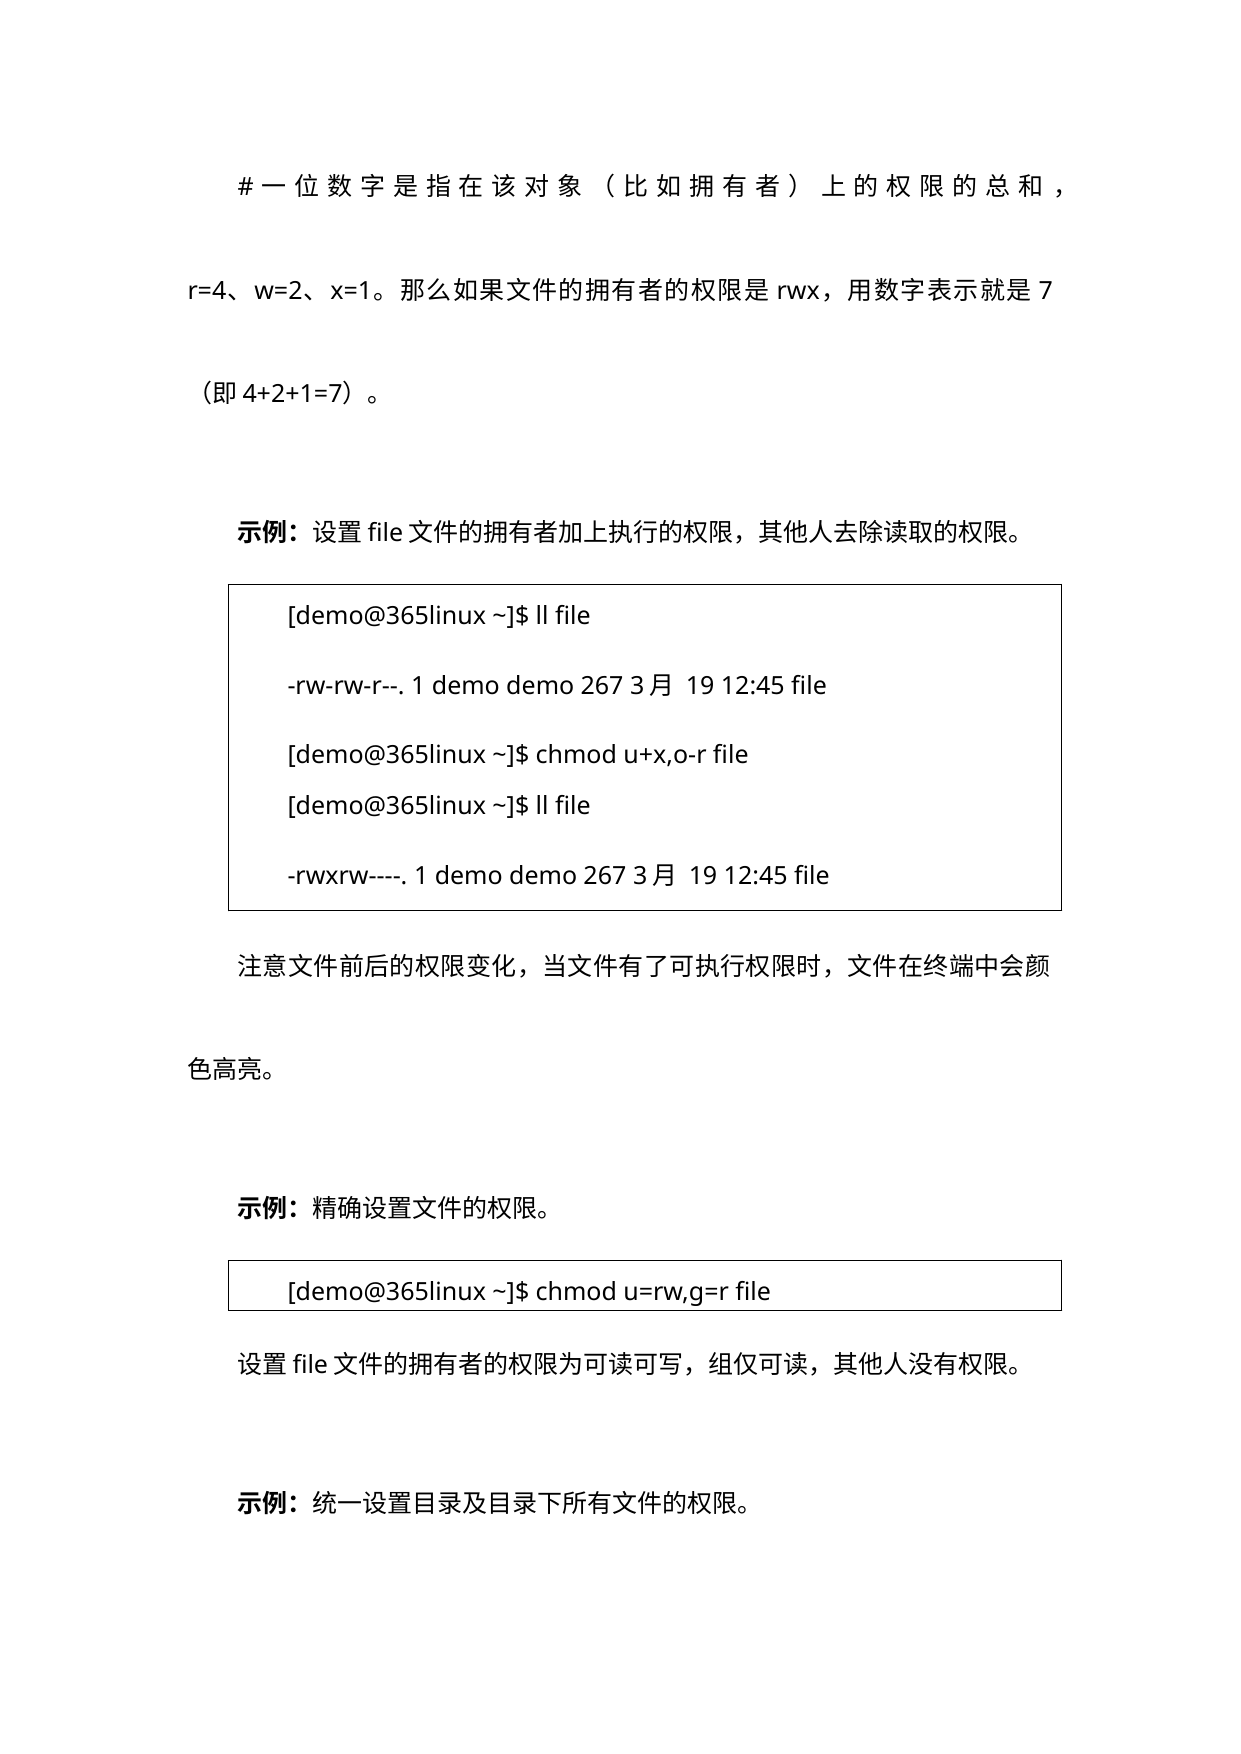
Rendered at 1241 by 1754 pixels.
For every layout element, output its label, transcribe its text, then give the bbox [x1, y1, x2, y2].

text -rw-rw-r--. 1 demo demo 267 3月 19 12:45 file [229, 635, 1061, 718]
text 示例：精确设置文件的权限。 [187, 1172, 1053, 1241]
text 示例：统一设置目录及目录下所有文件的权限。 [187, 1467, 1053, 1536]
text [demo@365linux ~]$ ll file [229, 585, 1061, 632]
text [demo@365linux ~]$ ll file [229, 774, 1061, 822]
text [demo@365linux ~]$ chmod u+x,o-r file [229, 722, 1061, 771]
text 设置file文件的拥有者的权限为可读可写，组仅可读，其他人没有权限。 [187, 1328, 1053, 1397]
text 示例：设置file文件的拥有者加上执行的权限，其他人去除读取的权限。 [187, 496, 1053, 566]
text [demo@365linux ~]$ chmod u=rw,g=r file [229, 1261, 1061, 1310]
text #一位数字是指在该对象（比如拥有者）上的权限的总和，r=4、w=2、x=1。那么如果文件的拥有者的权限是rwx，用数字表示就是7（即4+2+1=7）。 [187, 150, 1053, 427]
text 注意文件前后的权限变化，当文件有了可执行权限时，文件在终端中会颜色高亮。 [187, 929, 1053, 1102]
text -rwxrw----. 1 demo demo 267 3月 19 12:45 file [229, 826, 1061, 910]
